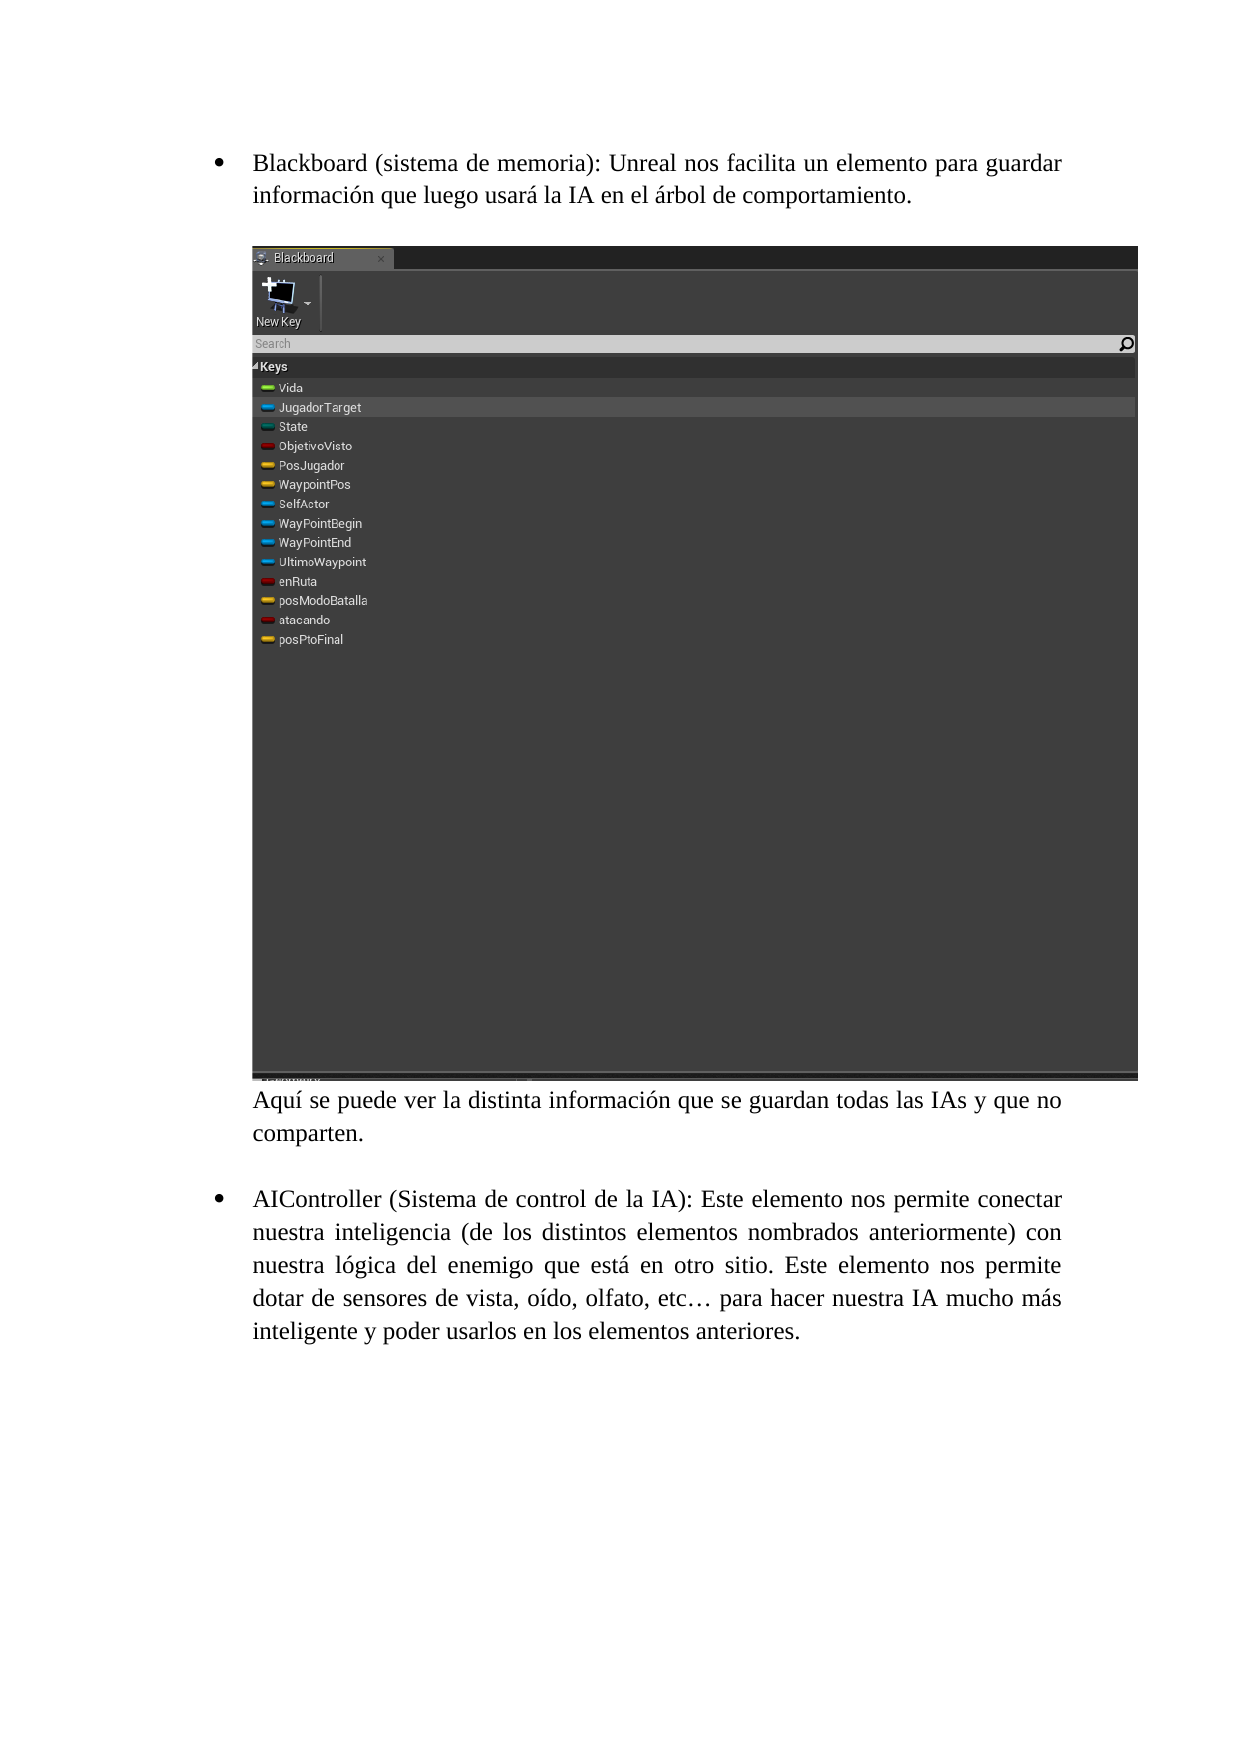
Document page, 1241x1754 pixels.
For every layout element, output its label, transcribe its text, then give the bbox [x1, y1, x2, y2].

list Blackboard (sistema de memoria): Unreal nos facilita un elemento para guardar información que luego usará la IA en el árbol de comportamiento. [215, 148, 1063, 209]
list Aquí se puede ver la distinta información que se guardan todas las IAs y que no comparten. [252, 1085, 1063, 1146]
picture [252, 246, 1138, 1081]
list AIController (Sistema de control de la IA): Este elemento nos permite conectar nuestra inteligencia (de los distintos elementos nombrados anteriormente) con nuestra lógica del enemigo que está en otro sitio. Este elemento nos permite dotar de sensores de vista, oído, olfato, etc… para hacer nuestra IA mucho más inteligente y poder usarlos en los elementos anteriores. [215, 1184, 1063, 1344]
